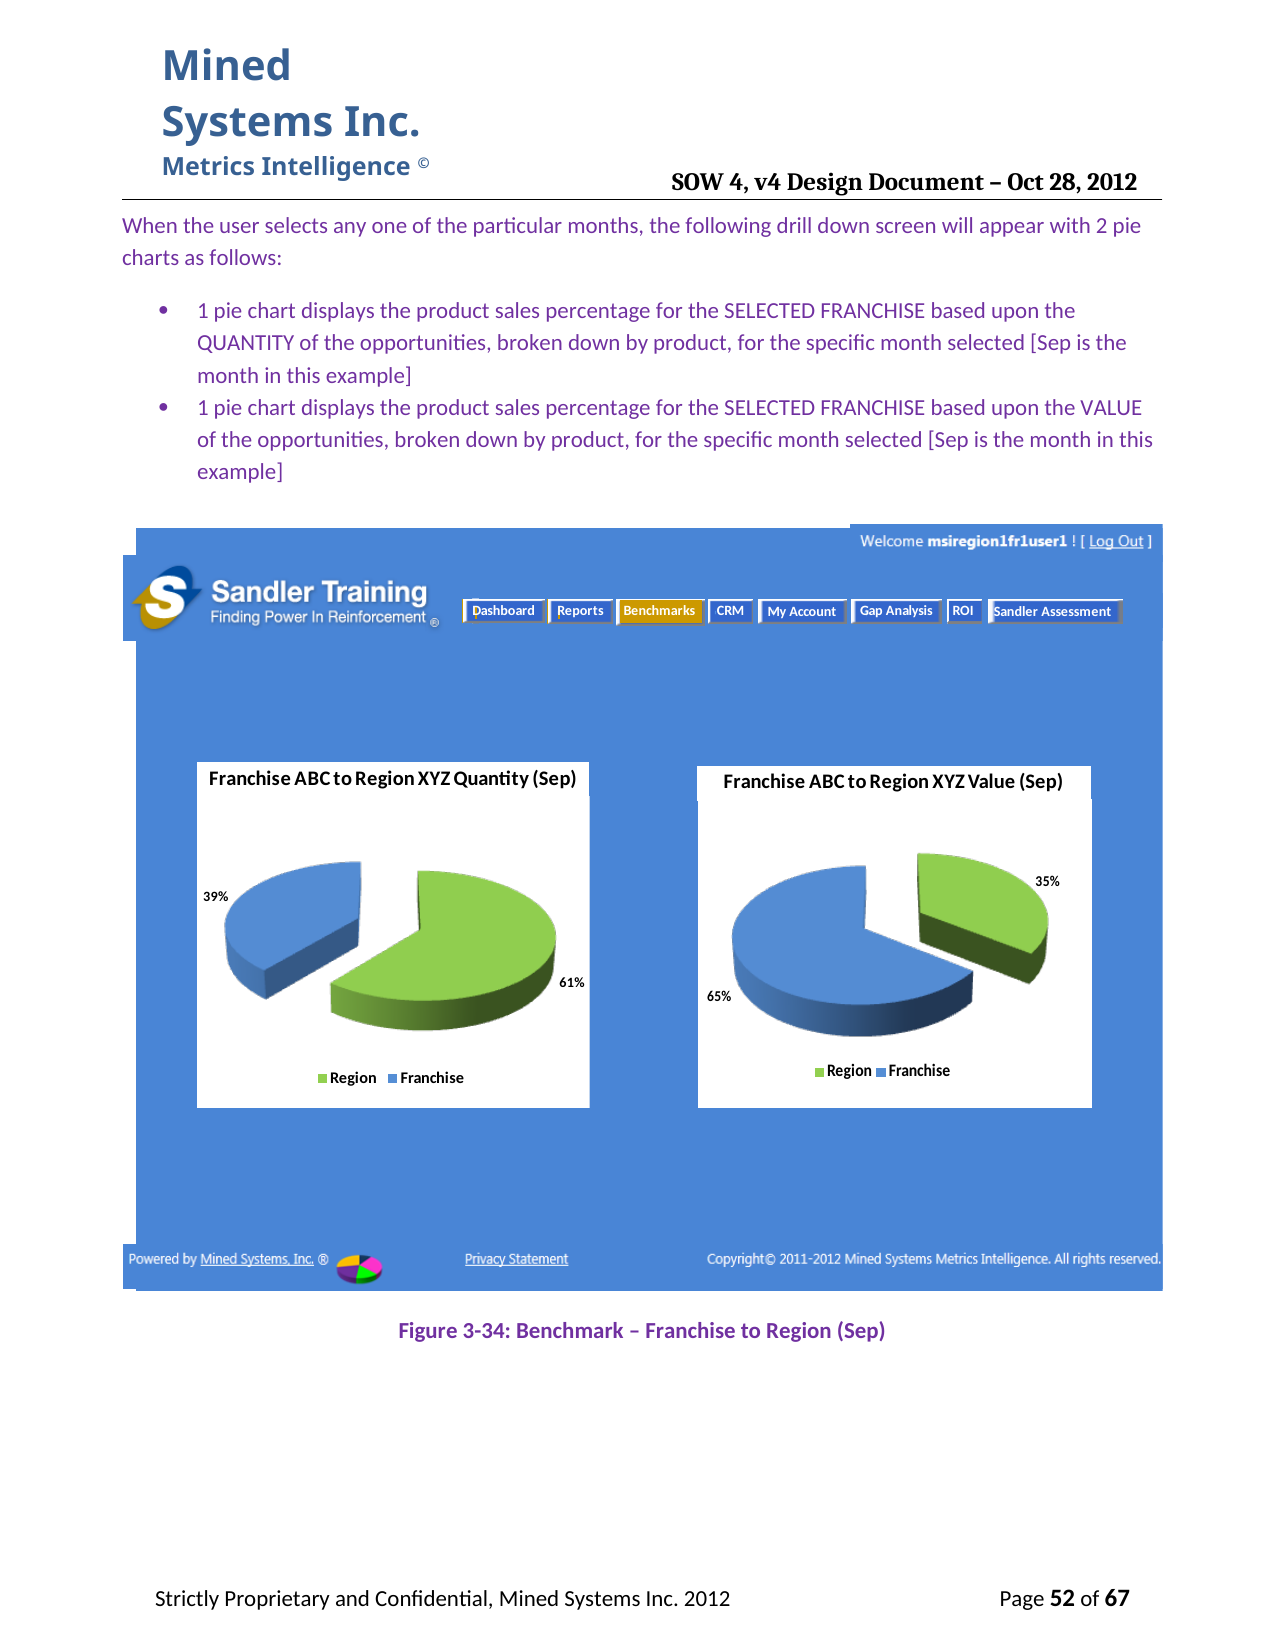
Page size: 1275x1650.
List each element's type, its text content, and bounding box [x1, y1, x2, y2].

text When the user selects any one of the particular months, the following drill down screen will appear with 2 pie charts as follows: [122, 211, 1162, 271]
list 1 pie chart displays the product sales percentage for the SELECTED FRANCHISE based upon the VALUE of the opportunities, broken down by product, for the specific month selected [Sep is the month in this example] [159, 393, 1162, 485]
list 1 pie chart displays the product sales percentage for the SELECTED FRANCHISE based upon the QUANTITY of the opportunities, broken down by product, for the specific month selected [Sep is the month in this example] [159, 296, 1162, 389]
